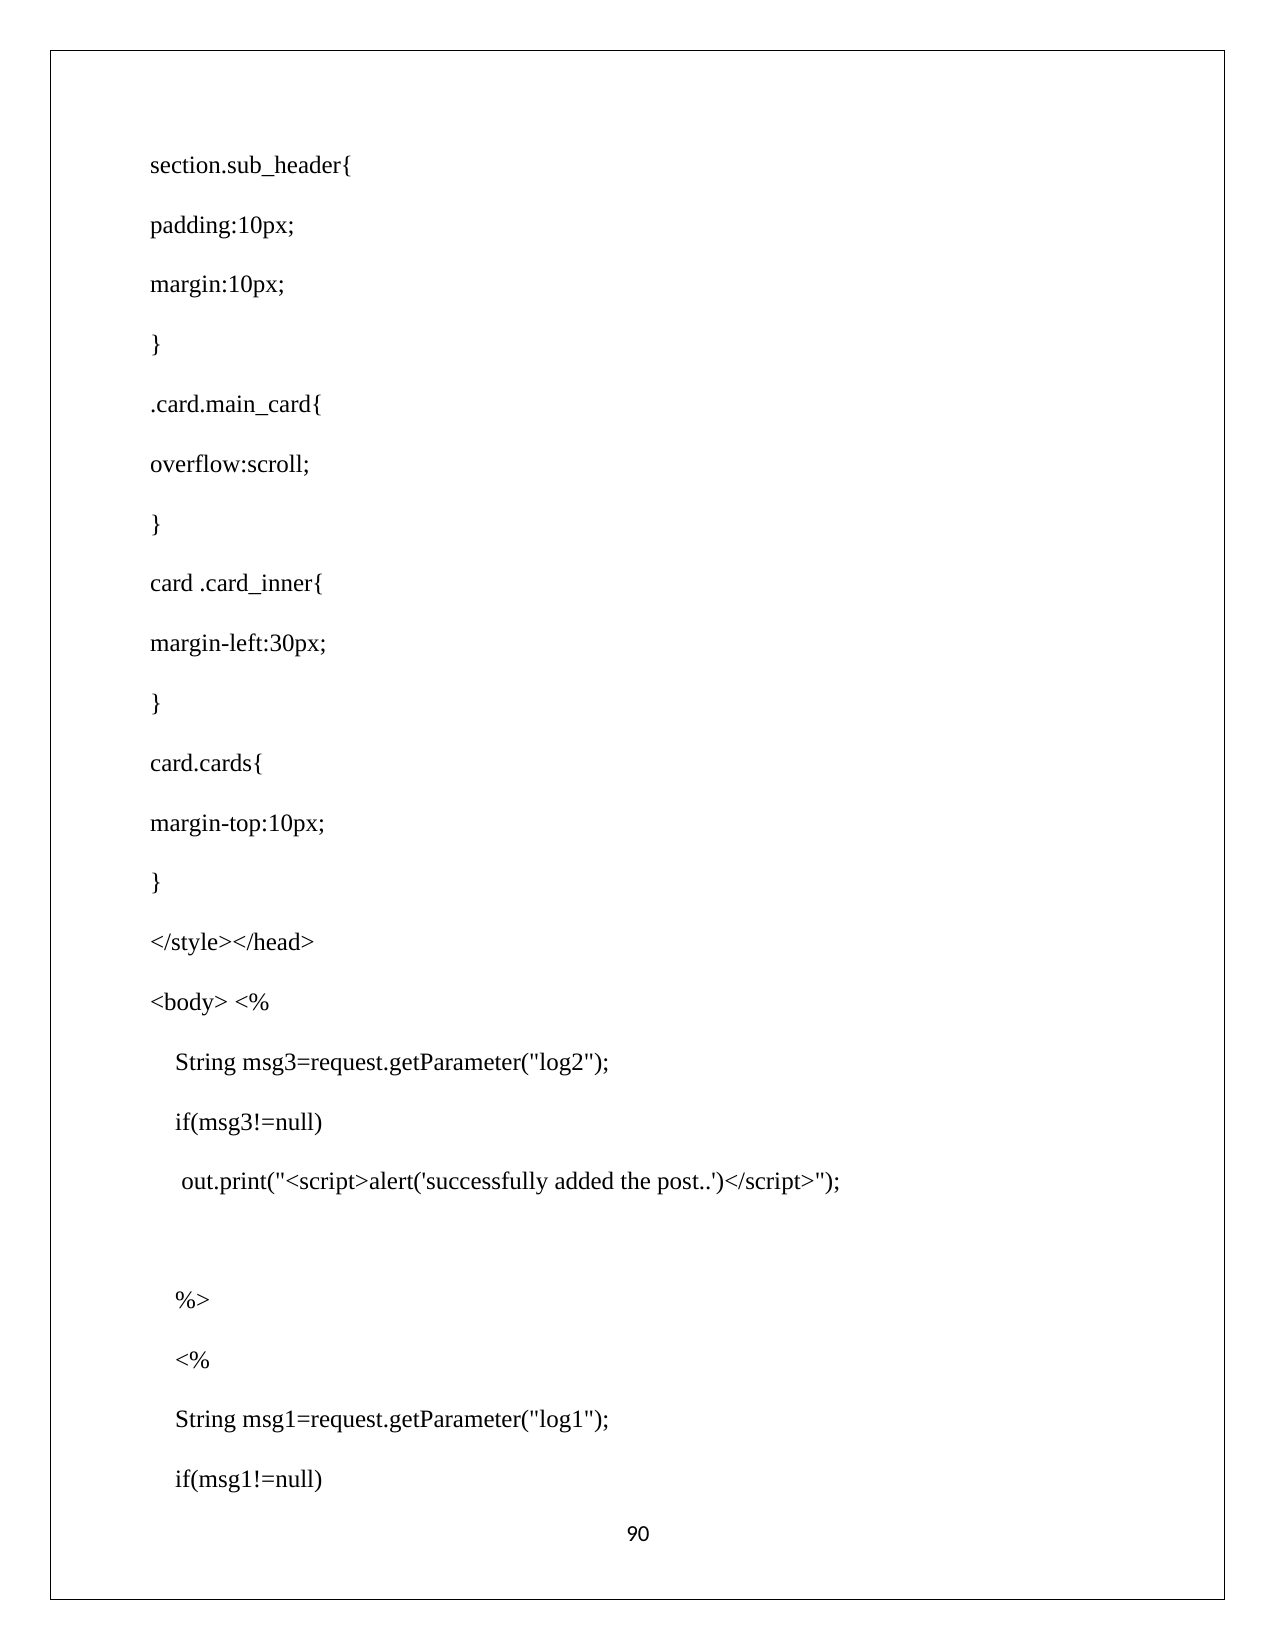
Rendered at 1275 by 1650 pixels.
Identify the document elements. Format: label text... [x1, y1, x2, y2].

text } [150, 509, 1125, 537]
text } [150, 688, 1125, 717]
text if(msg3!=null) [150, 1107, 1125, 1135]
text section.sub_header{ [150, 150, 1125, 179]
text card.cards{ [150, 748, 1125, 777]
text </style></head> [150, 927, 1125, 956]
text if(msg1!=null) [150, 1464, 1125, 1493]
text padding:10px; [150, 210, 1125, 238]
text margin:10px; [150, 269, 1125, 298]
text String msg1=request.getParameter("log1"); [150, 1404, 1125, 1433]
text } [150, 867, 1125, 896]
text <body> <% [150, 987, 1125, 1016]
text overflow:scroll; [150, 449, 1125, 478]
text margin-top:10px; [150, 808, 1125, 836]
text } [150, 329, 1125, 358]
text out.print("<script>alert('successfully added the post..')</script>"); [150, 1166, 1125, 1195]
text .card.main_card{ [150, 389, 1125, 418]
text String msg3=request.getParameter("log2"); [150, 1047, 1125, 1076]
text margin-left:30px; [150, 628, 1125, 657]
text <% [150, 1345, 1125, 1373]
text %> [150, 1285, 1125, 1314]
text card .card_inner{ [150, 568, 1125, 597]
